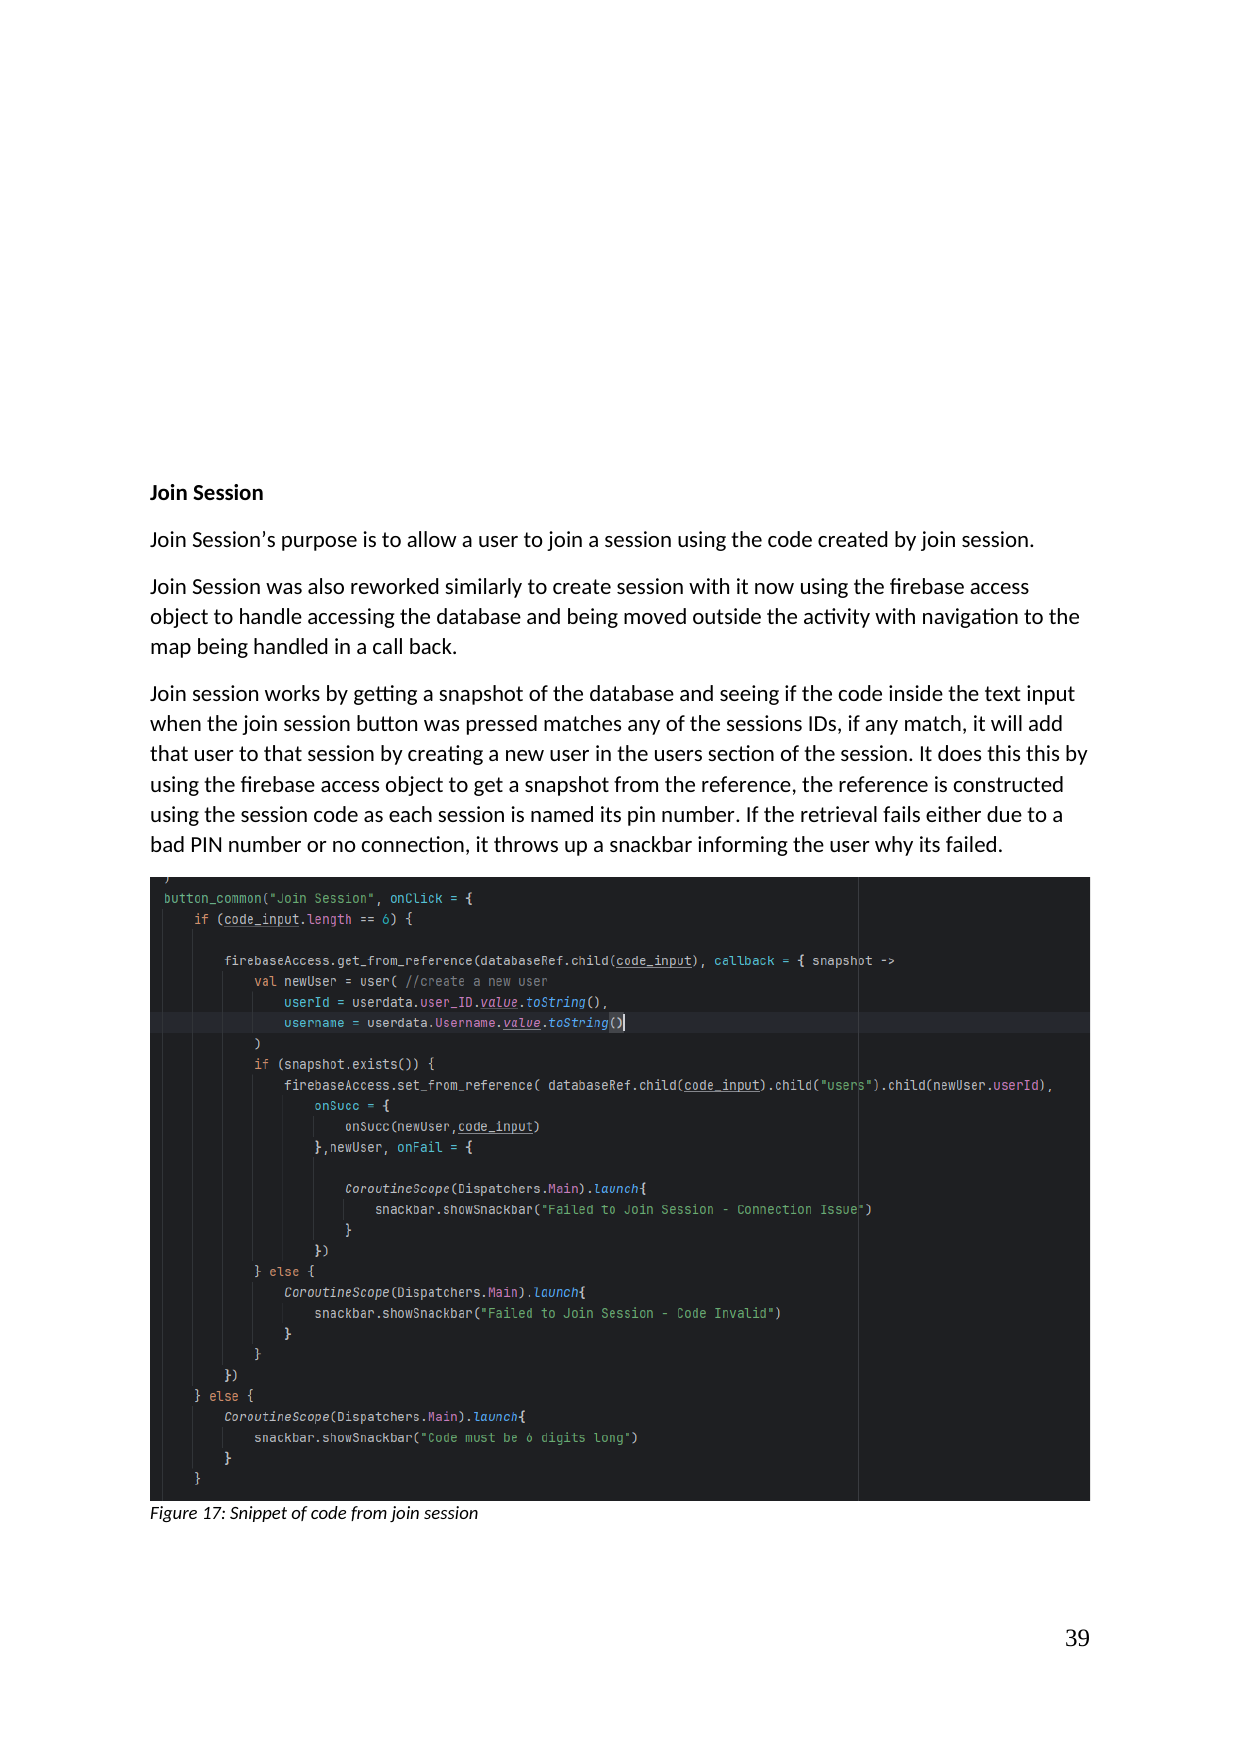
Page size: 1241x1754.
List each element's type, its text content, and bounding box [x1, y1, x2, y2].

text Join session works by getting a snapshot of the database and seeing if the code inside the text input when the join session button was pressed matches any of the sessions IDs, if any match, it will add that user to that session by creating a new user in the users section of the session. It does this this by using the firebase access object to get a snapshot from the reference, the reference is constructed using the session code as each session is named its pin number. If the retrieval fails either due to a bad PIN number or no connection, it throws up a snackbar informing the user why its failed. [150, 679, 1090, 858]
picture [150, 877, 1091, 1501]
text Join Session [150, 478, 1090, 506]
text Join Session was also reworked similarly to create session with it now using the firebase access object to handle accessing the database and being moved outside the activity with navigation to the map being handled in a call back. [150, 572, 1090, 660]
text Join Session’s purpose is to allow a user to join a session using the code created by join session. [150, 525, 1090, 553]
